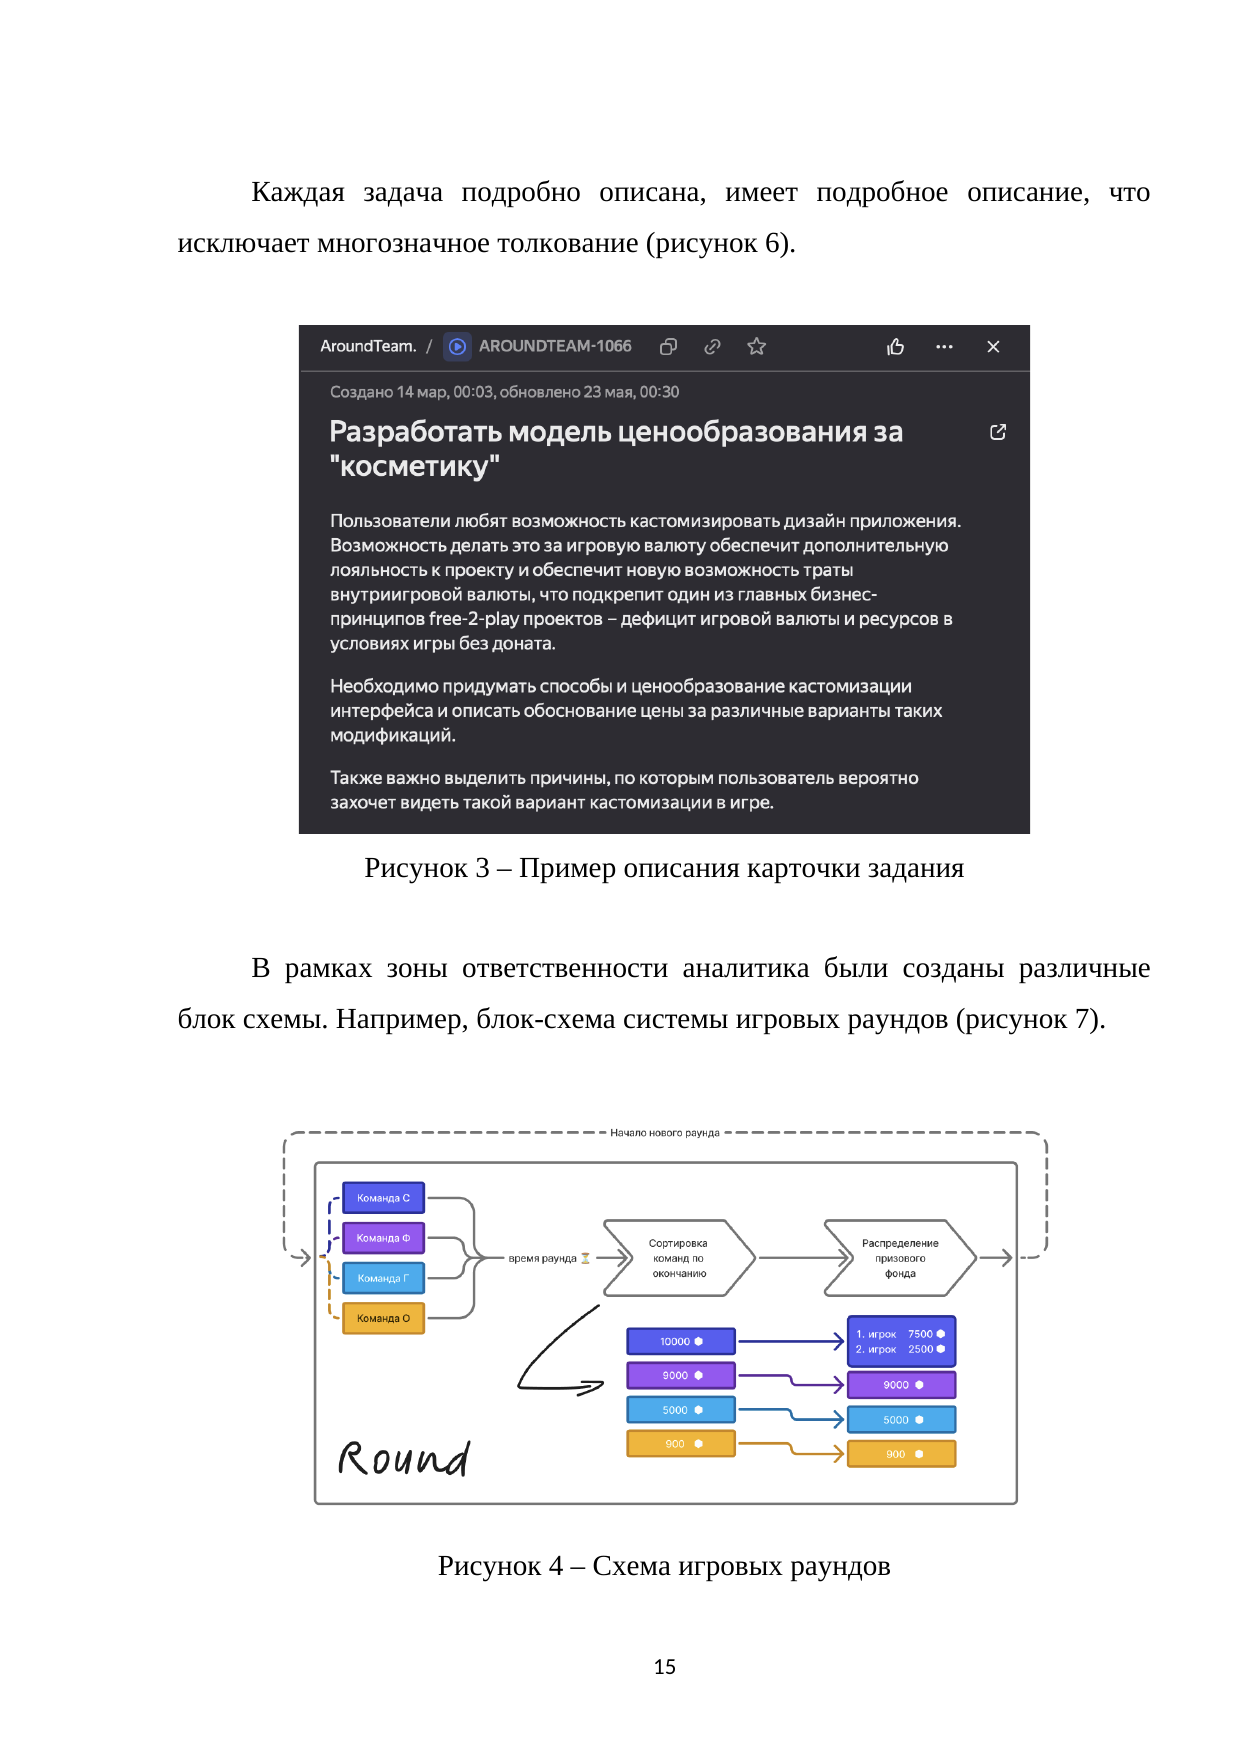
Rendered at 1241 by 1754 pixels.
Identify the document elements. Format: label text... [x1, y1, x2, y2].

text Пример описания карточки задания [177, 850, 1152, 883]
text Каждая задача подробно описана, имеет подробное описание, что исключает многозначное толкование (рисунок 6). [177, 174, 1152, 258]
picture [258, 1101, 1071, 1531]
text В рамках зоны ответственности аналитика были созданы различные блок схемы. Например, блок-схема системы игровых раундов (рисунок 7). [177, 951, 1152, 1034]
picture [298, 325, 1030, 834]
text Схема игровых раундов [177, 1548, 1152, 1581]
